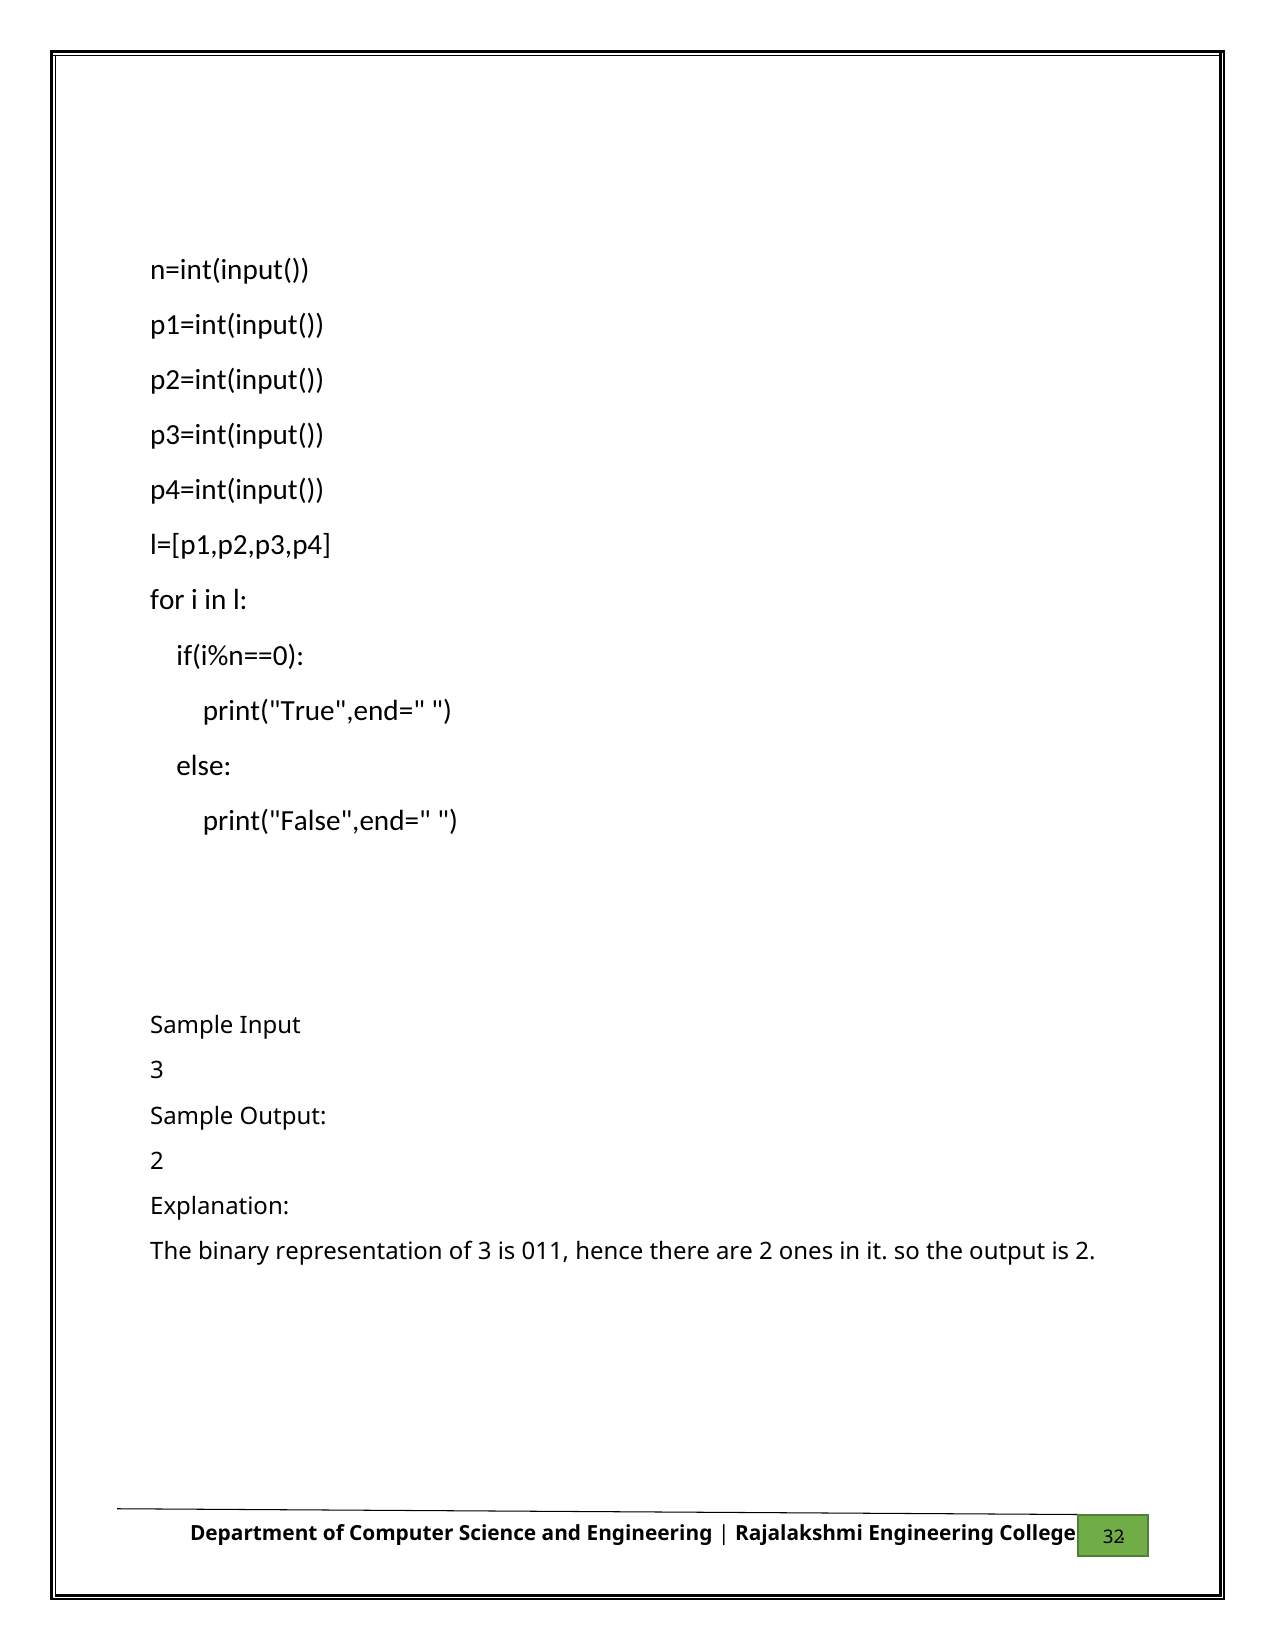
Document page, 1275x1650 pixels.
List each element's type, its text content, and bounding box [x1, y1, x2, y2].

text Explanation: [150, 1189, 1125, 1221]
text 3 [150, 1053, 1125, 1086]
text if(i%n==0): [150, 637, 1125, 672]
text Sample Input [150, 1008, 1125, 1041]
text print("True",end=" ") [150, 692, 1125, 727]
text for i in l: [150, 581, 1125, 617]
text n=int(input()) [150, 251, 1125, 286]
text The binary representation of 3 is 011, hence there are 2 ones in it. so the output is 2. [150, 1234, 1125, 1266]
text p4=int(input()) [150, 471, 1125, 507]
text p1=int(input()) [150, 306, 1125, 342]
text p2=int(input()) [150, 361, 1125, 397]
text print("False",end=" ") [150, 802, 1125, 837]
text p3=int(input()) [150, 416, 1125, 452]
text 2 [150, 1143, 1125, 1176]
text else: [150, 747, 1125, 782]
text Sample Output: [150, 1098, 1125, 1131]
text l=[p1,p2,p3,p4] [150, 526, 1125, 562]
